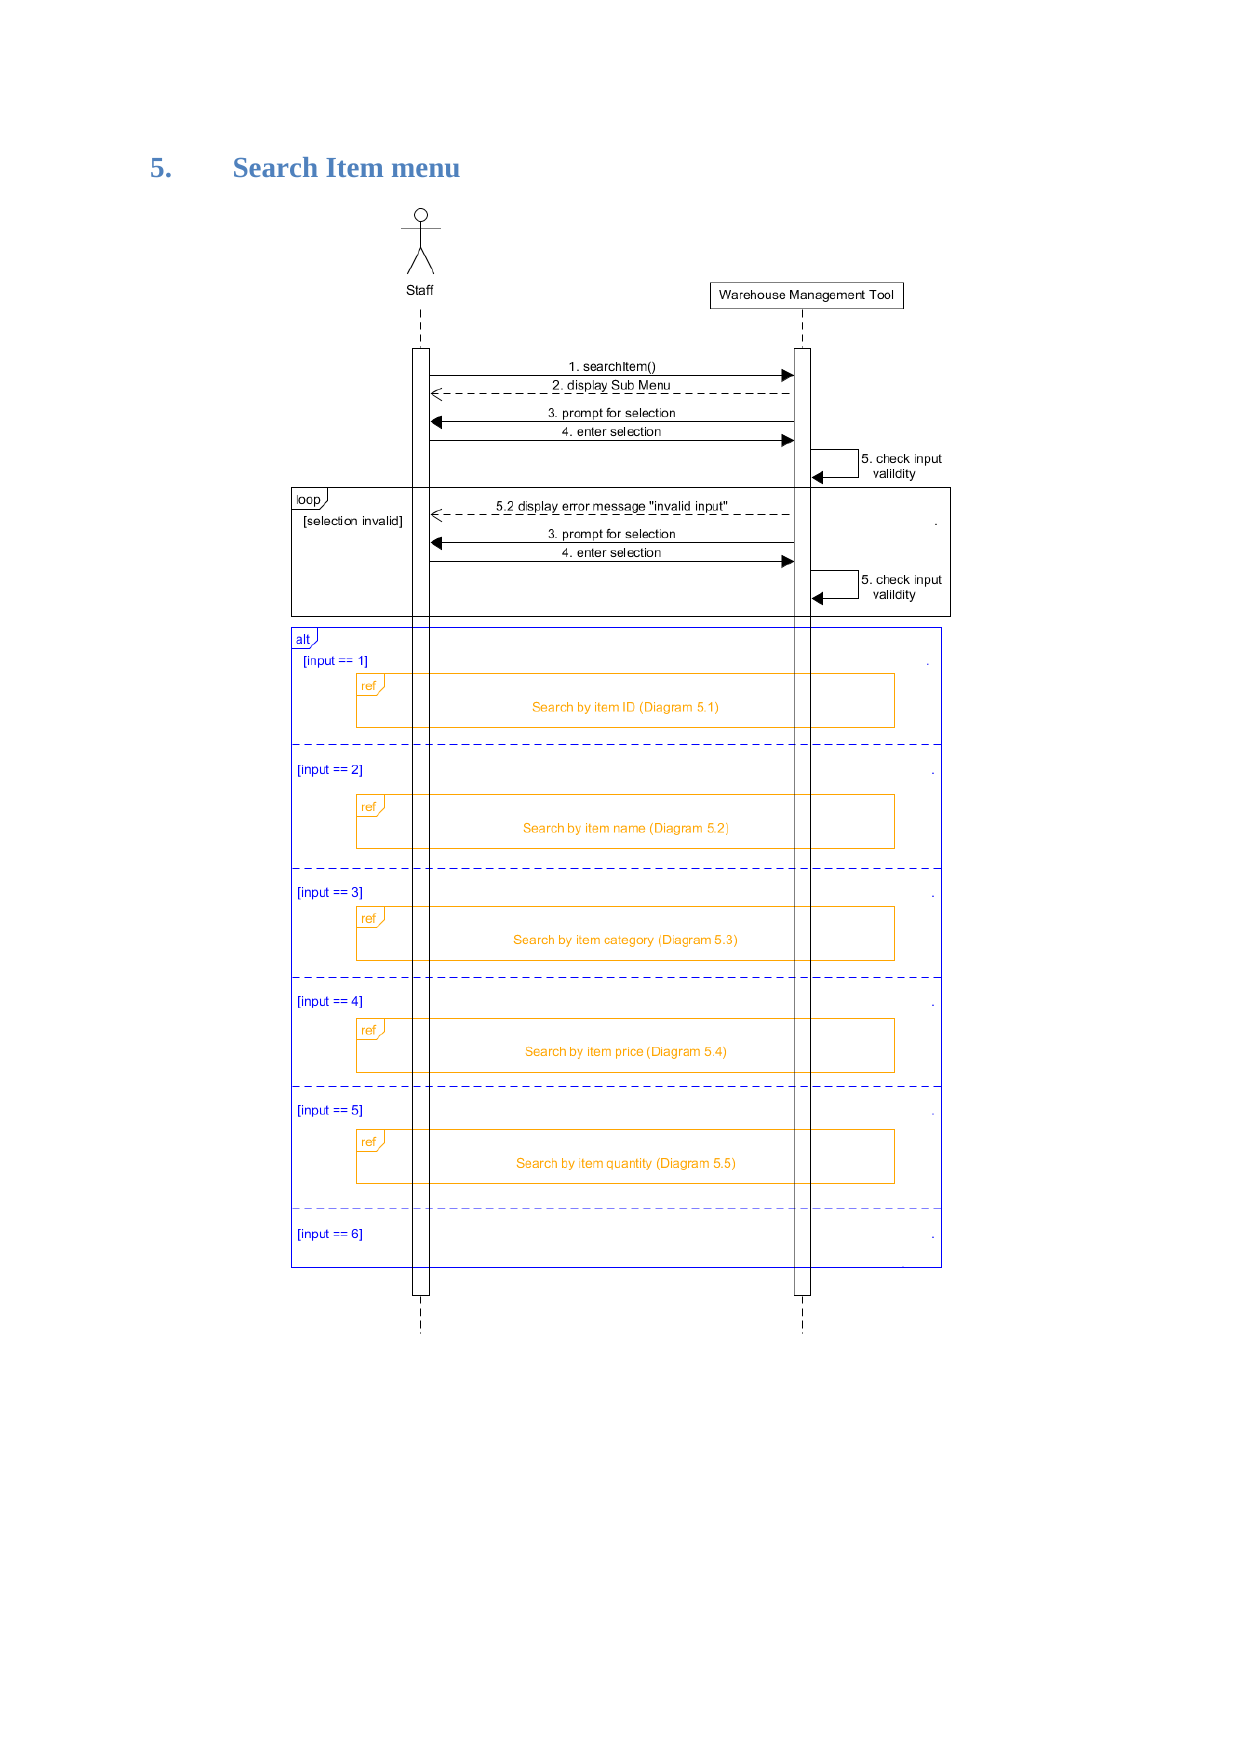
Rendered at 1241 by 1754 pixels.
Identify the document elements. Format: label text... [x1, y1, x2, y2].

subtitle 5. Search Item menu [150, 150, 1090, 183]
picture [271, 188, 969, 1370]
